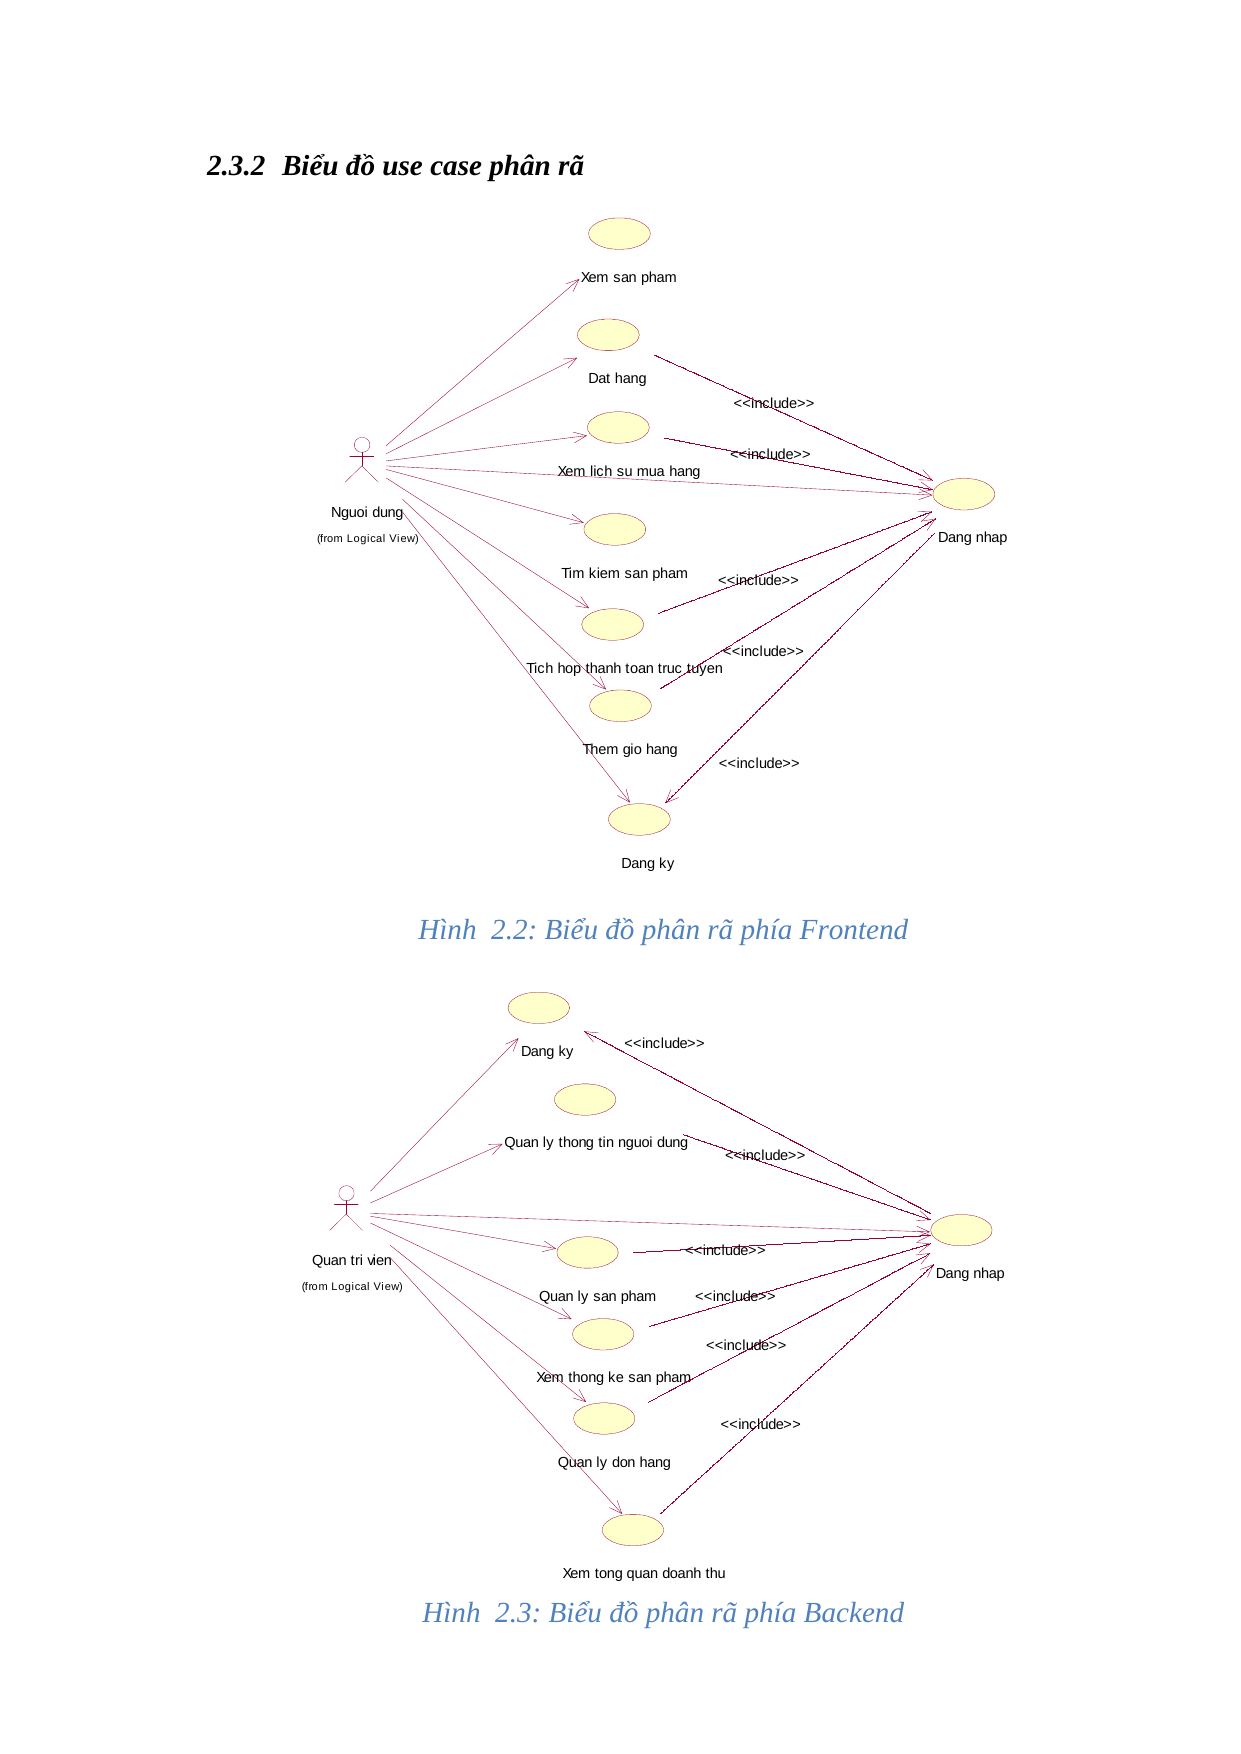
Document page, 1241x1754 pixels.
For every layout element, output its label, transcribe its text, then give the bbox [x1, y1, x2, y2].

text Hình 2.2: Biểu đồ phân rã phía Frontend [207, 912, 1122, 945]
text Hình 2.3: Biểu đồ phân rã phía Backend [207, 1595, 1122, 1628]
subtitle Biểu đồ use case phân rã [207, 148, 1122, 181]
